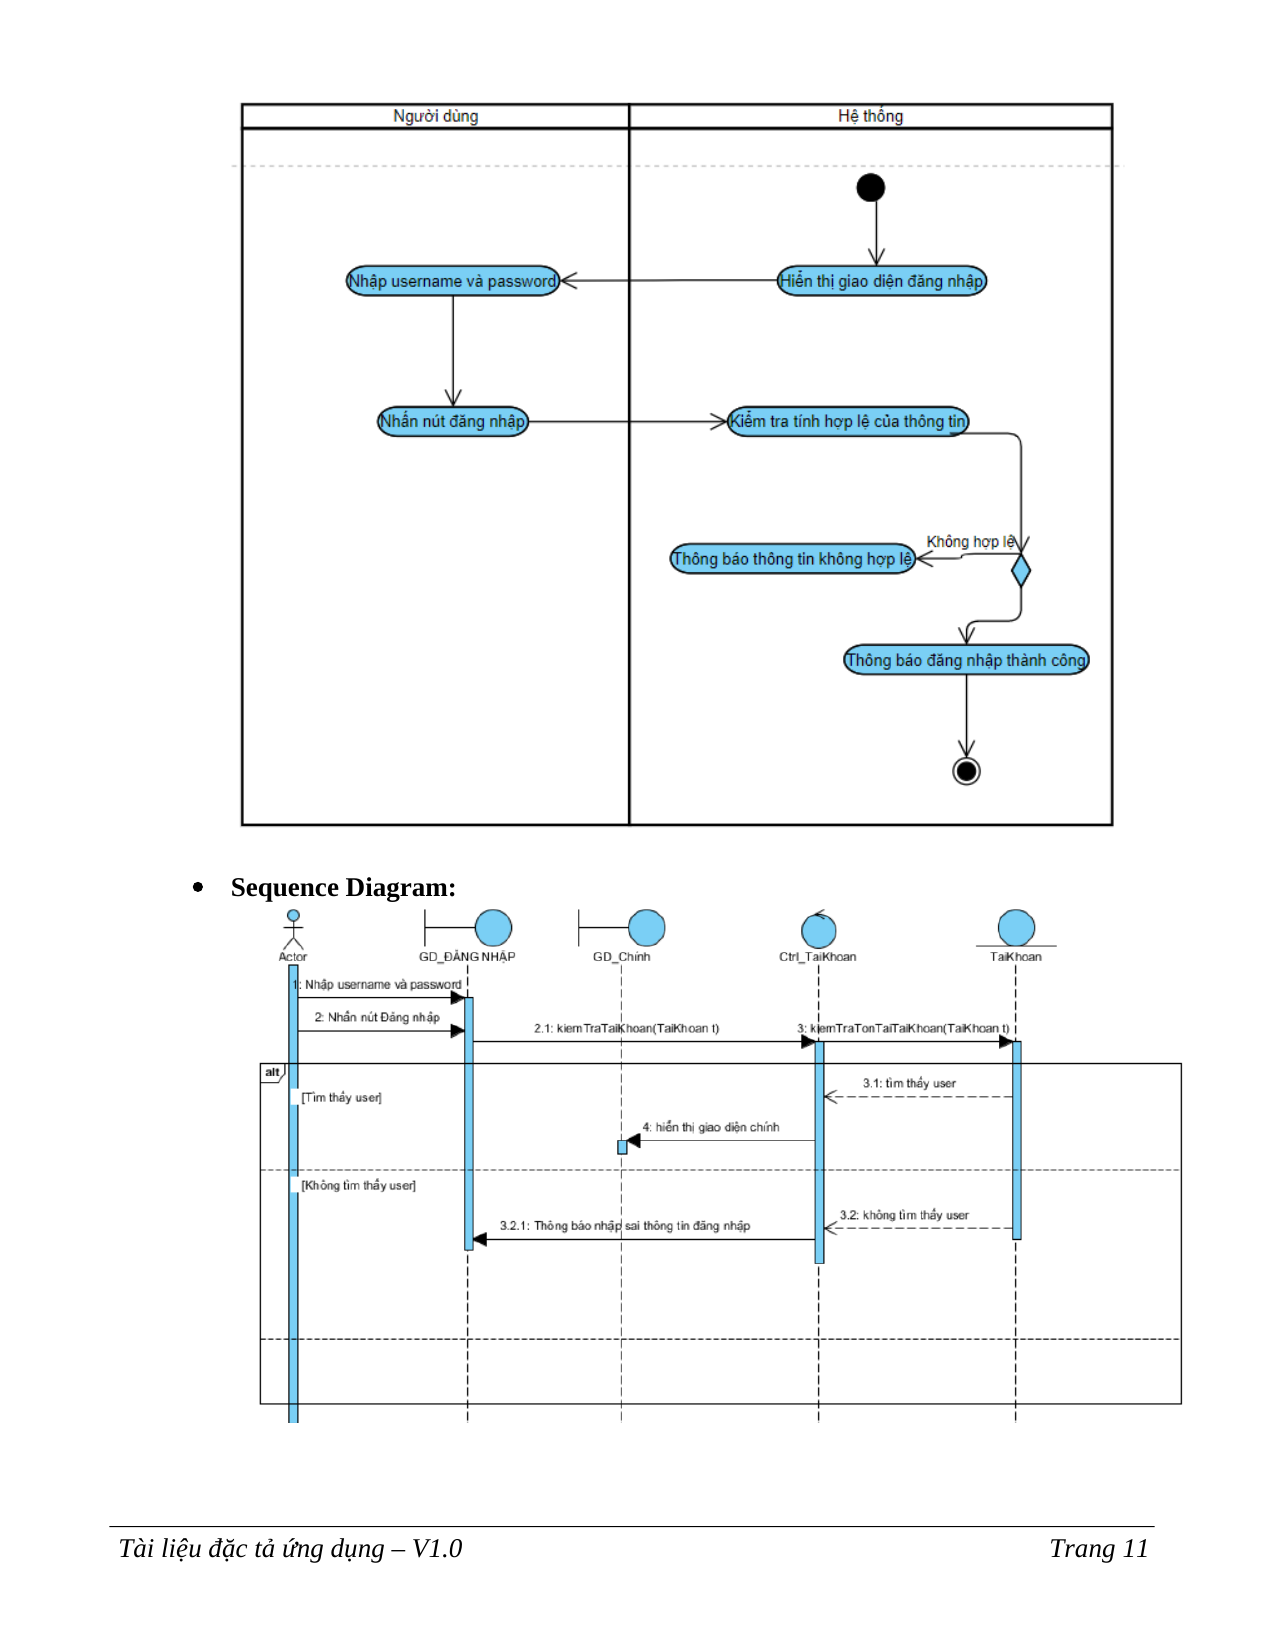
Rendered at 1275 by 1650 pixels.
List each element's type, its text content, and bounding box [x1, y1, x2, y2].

list Sequence Diagram: [193, 871, 1186, 902]
picture [230, 902, 1206, 1423]
picture [230, 88, 1125, 840]
